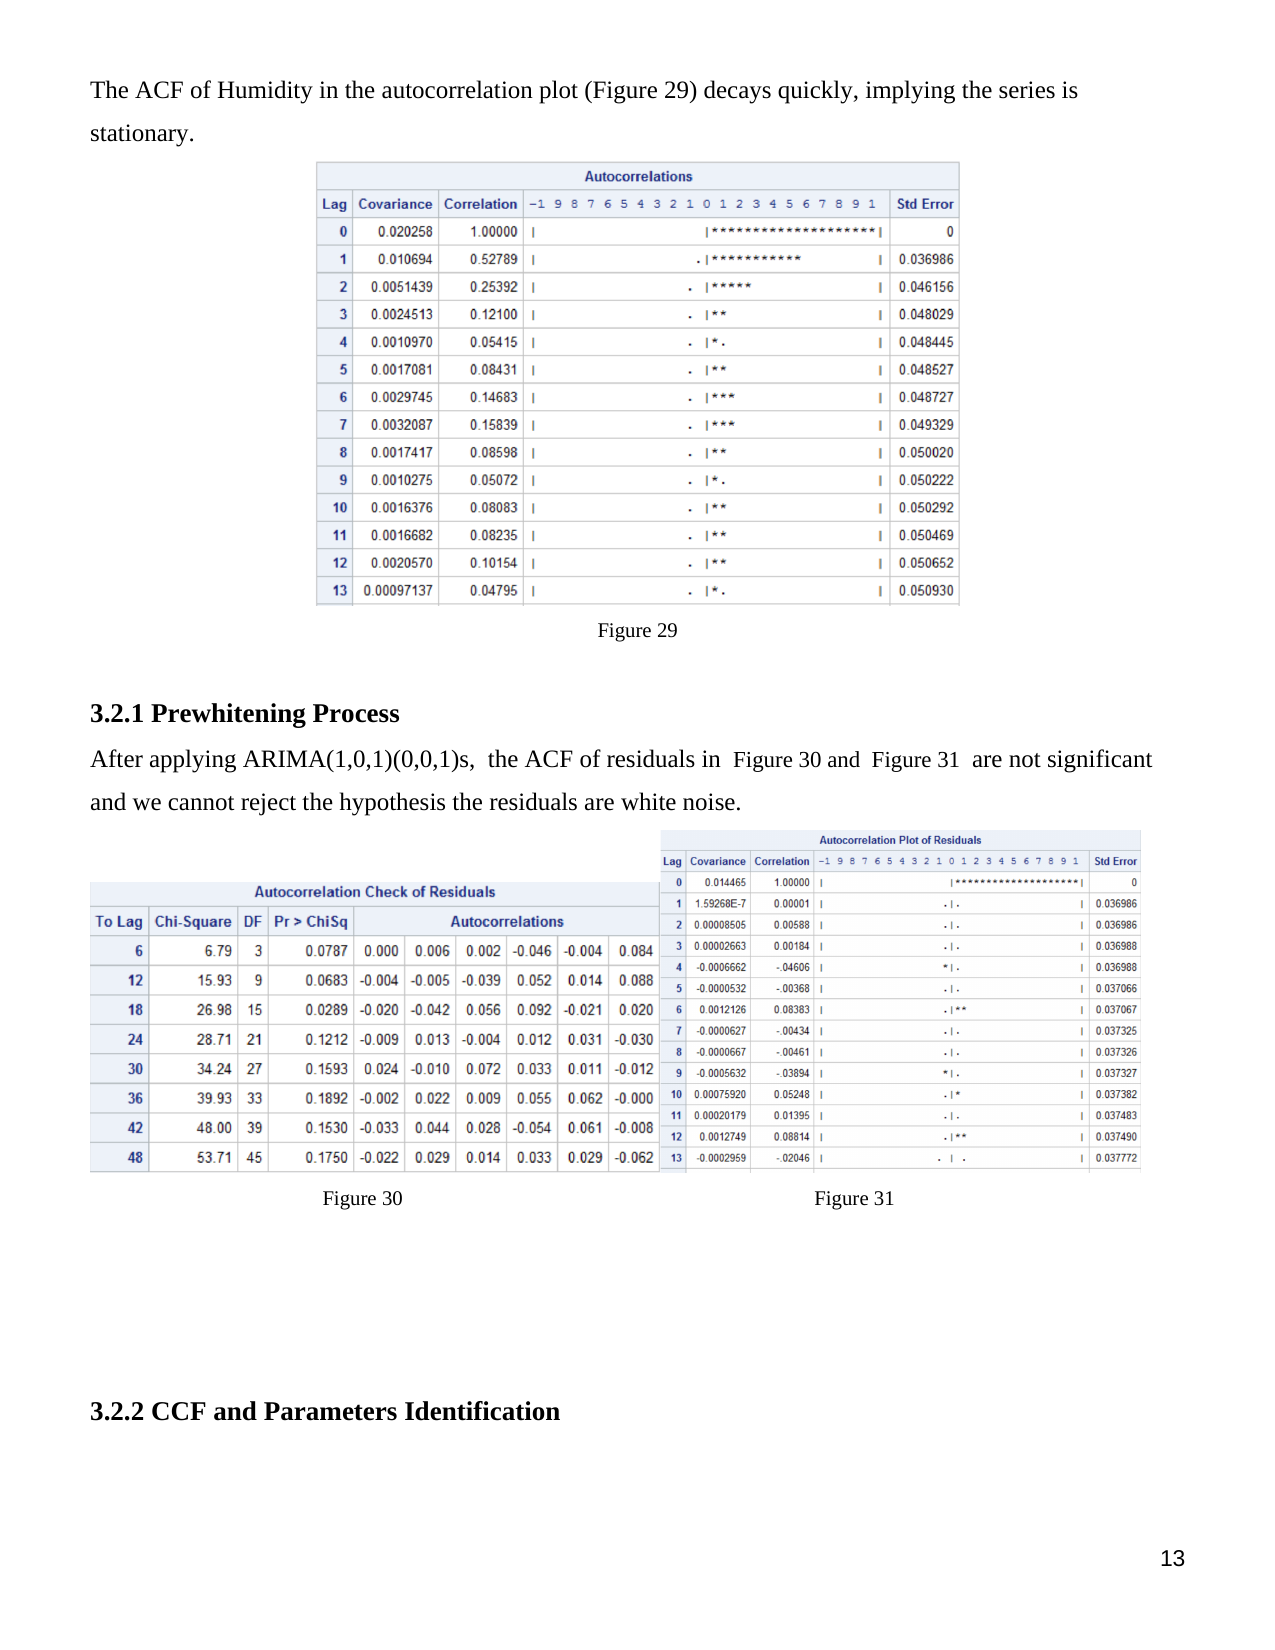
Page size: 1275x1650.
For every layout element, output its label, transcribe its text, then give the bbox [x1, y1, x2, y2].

text The ACF of Humidity in the autocorrelation plot (Figure 29) decays quickly, implying the series is stationary. [90, 75, 1185, 147]
text Figure 29 [90, 618, 1185, 642]
text 3.2.2 CCF and Parameters Identification [90, 1395, 1185, 1426]
text After applying ARIMA(1,0,1)(0,0,1)s, the ACF of residuals in Figure 30 and Figure 31 are not significant and we cannot reject the hypothesis the residuals are white noise. [90, 744, 1185, 816]
text 3.2.1 Prewhitening Process [90, 698, 1185, 729]
picture [315, 161, 960, 606]
text Figure 30 Figure 31 [90, 1186, 1185, 1209]
picture [90, 830, 1141, 1173]
